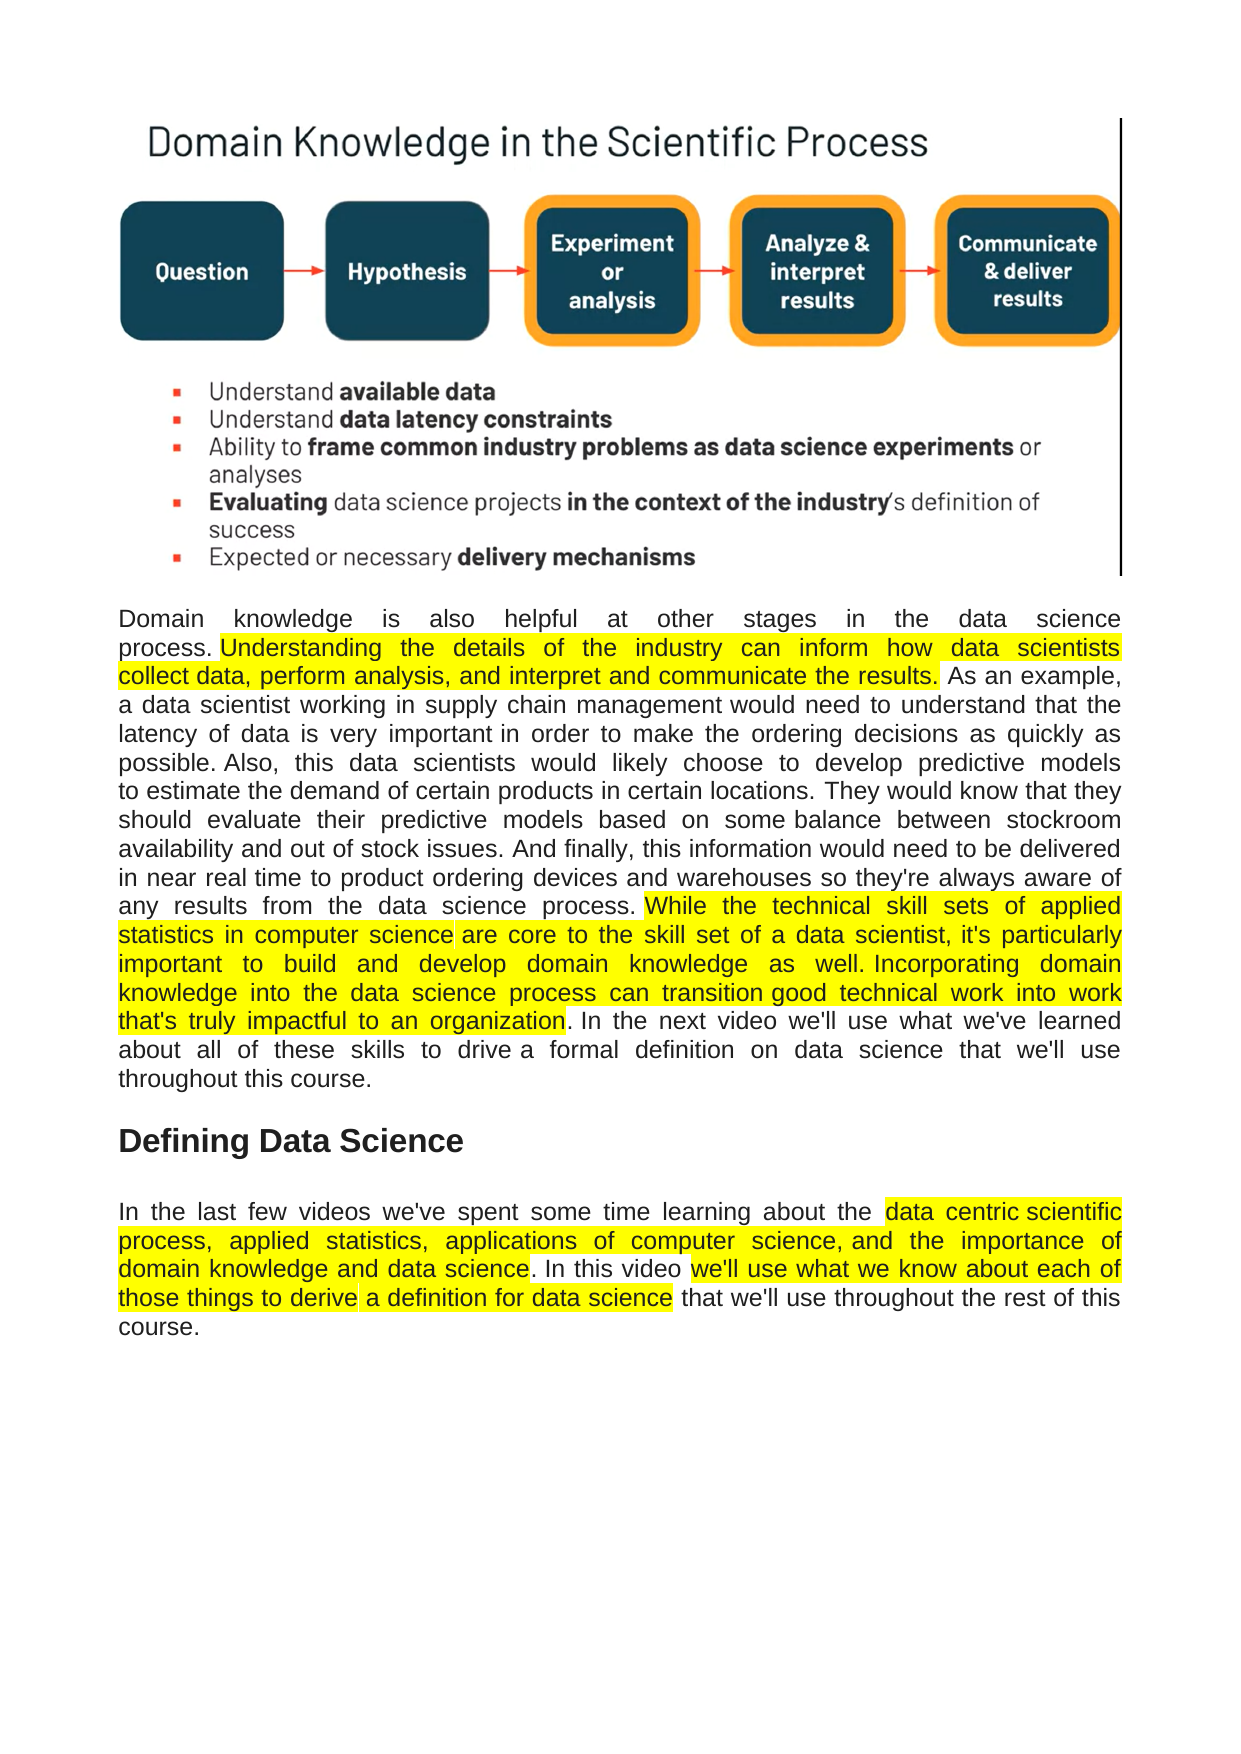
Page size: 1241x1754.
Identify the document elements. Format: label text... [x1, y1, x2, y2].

text Domain knowledge is also helpful at other stages in the data science process. Understanding the details of the industry can inform how data scientists collect data, perform analysis, and interpret and communicate the results. As an example, a data scientist working in supply chain management would need to understand that the latency of data is very important in order to make the ordering decisions as quickly as possible. Also, this data scientists would likely choose to develop predictive models to estimate the demand of certain products in certain locations. They would know that they should evaluate their predictive models based on some balance between stockroom availability and out of stock issues. And finally, this information would need to be delivered in near real time to product ordering devices and warehouses so they're always aware of any results from the data science process. While the technical skill sets of applied statistics in computer science are core to the skill set of a data scientist, it's particularly important to build and develop domain knowledge as well. Incorporating domain knowledge into the data science process can transition good technical work into work that's truly impactful to an organization. In the next video we'll use what we've learned about all of these skills to drive a formal definition on data science that we'll use throughout this course. [118, 661, 1122, 949]
text Domain knowledge is also helpful at other stages in the data science process. Understanding the details of the industry can inform how data scientists collect data, perform analysis, and interpret and communicate the results. As an example, a data scientist working in supply chain management would need to understand that the latency of data is very important in order to make the ordering decisions as quickly as possible. Also, this data scientists would likely choose to develop predictive models to estimate the demand of certain products in certain locations. They would know that they should evaluate their predictive models based on some balance between stockroom availability and out of stock issues. And finally, this information would need to be delivered in near real time to product ordering devices and warehouses so they're always aware of any results from the data science process. While the technical skill sets of applied statistics in computer science are core to the skill set of a data scientist, it's particularly important to build and develop domain knowledge as well. Incorporating domain knowledge into the data science process can transition good technical work into work that's truly impactful to an organization. In the next video we'll use what we've learned about all of these skills to drive a formal definition on data science that we'll use throughout this course. [118, 1006, 1122, 1093]
subtitle Defining Data Science [118, 1121, 1122, 1160]
text In the last few videos we've spent some time learning about the data centric scientific process, applied statistics, applications of computer science, and the importance of domain knowledge and data science. In this video we'll use what we know about each of those things to derive a definition for data science that we'll use throughout the rest of this course. [118, 1197, 885, 1226]
picture [118, 118, 1123, 576]
text In the last few videos we've spent some time learning about the data centric scientific process, applied statistics, applications of computer science, and the importance of domain knowledge and data science. In this video we'll use what we know about each of those things to derive a definition for data science that we'll use throughout the rest of this course. [118, 1254, 1122, 1341]
